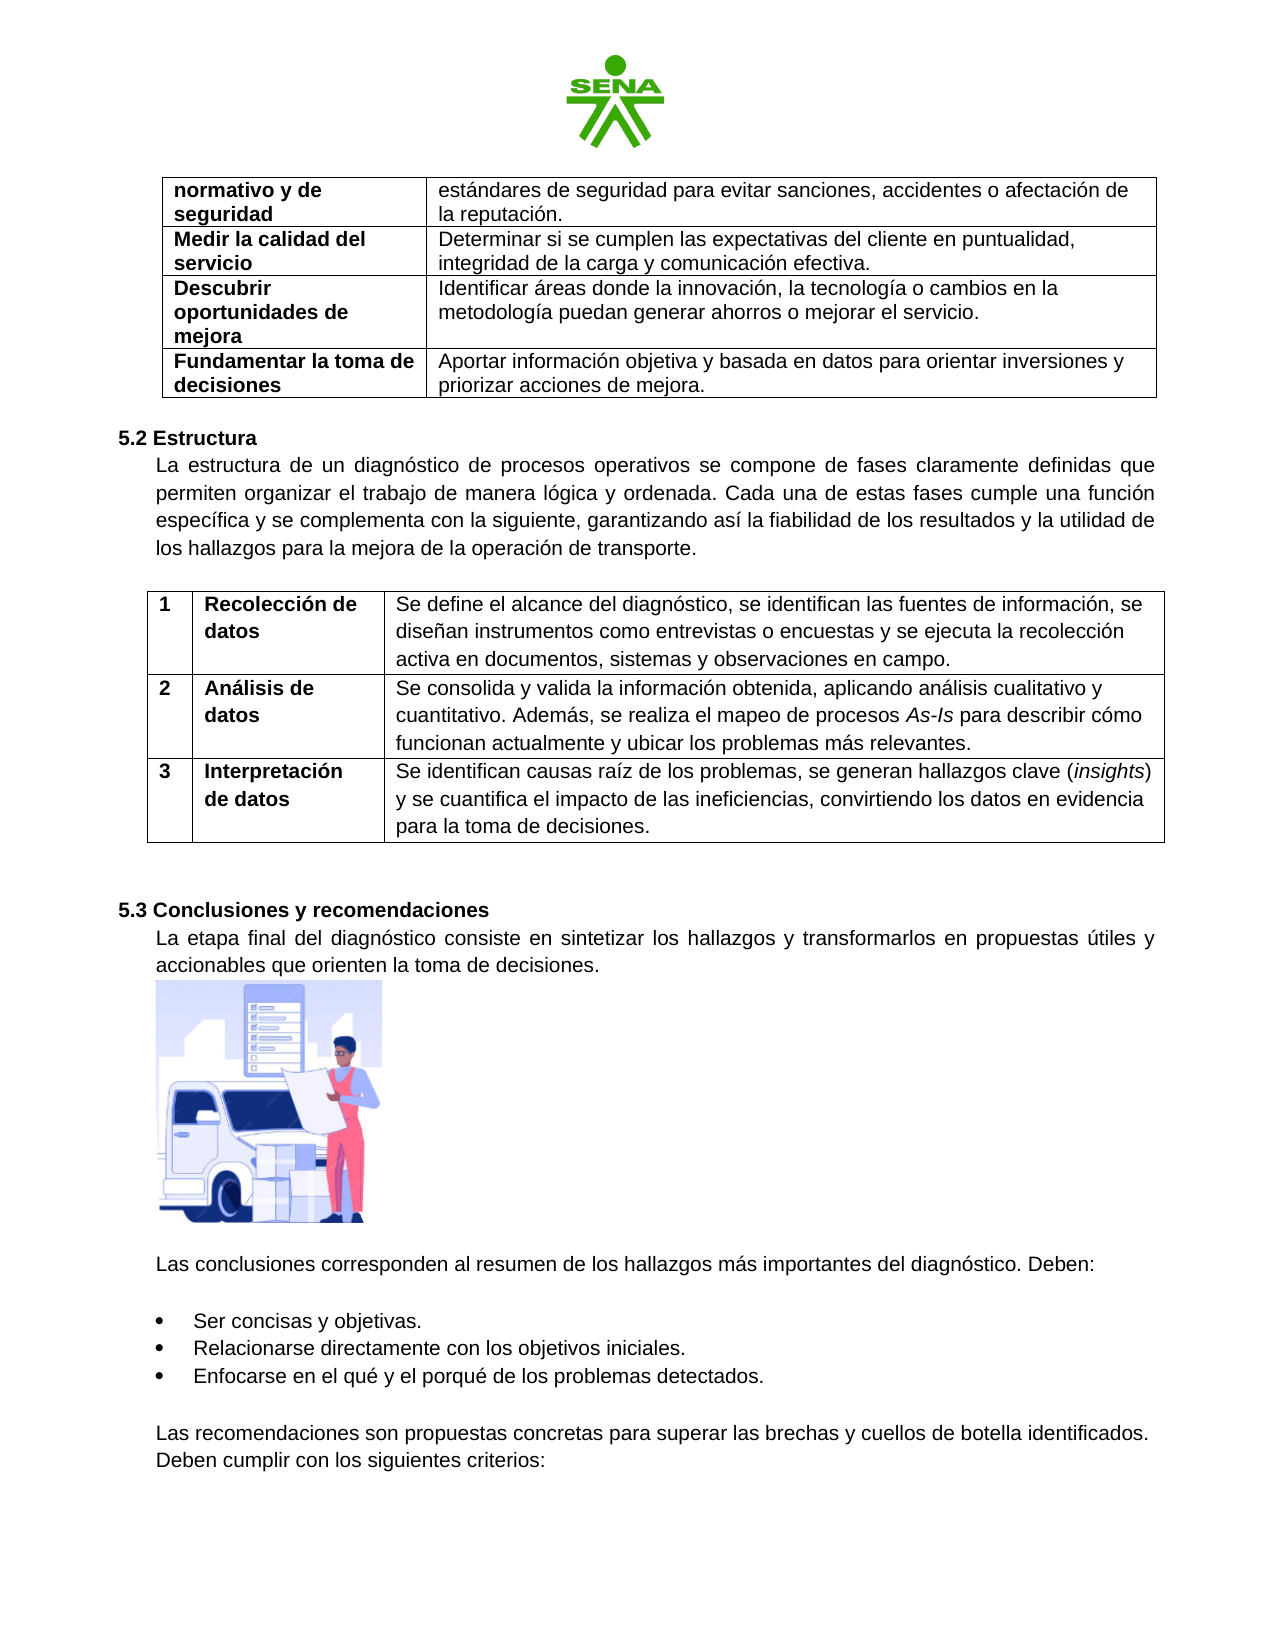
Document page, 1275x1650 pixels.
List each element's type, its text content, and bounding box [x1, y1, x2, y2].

text Las conclusiones corresponden al resumen de los hallazgos más importantes del diagnóstico. Deben: [156, 1252, 1157, 1276]
picture [155, 980, 383, 1223]
table_cell Evaluar cumplimiento normativo y de seguridad [163, 178, 426, 226]
table_cell Identificar áreas donde la innovación, la tecnología o cambios en la metodología puedan generar ahorros o mejorar el servicio. [427, 276, 1156, 348]
table_header Recolección de datos [193, 592, 384, 674]
table_cell Descubrir oportunidades de mejora [163, 276, 426, 348]
list Ser concisas y objetivas. [156, 1308, 1157, 1333]
picture [566, 55, 664, 148]
text La etapa final del diagnóstico consiste en sintetizar los hallazgos y transformarlos en propuestas útiles y accionables que orienten la toma de decisiones. [156, 926, 1157, 977]
table_cell Análisis de datos [193, 675, 384, 758]
table_header Se define el alcance del diagnóstico, se identifican las fuentes de información, se diseñan instrumentos como entrevistas o encuestas y se ejecuta la recolección activa en documentos, sistemas y observaciones en campo. [385, 592, 1164, 674]
table_cell Se identifican causas raíz de los problemas, se generan hallazgos clave (insights) y se cuantifica el impacto de las ineficiencias, convirtiendo los datos en evidencia para la toma de decisiones. [385, 759, 1164, 842]
list Relacionarse directamente con los objetivos iniciales. [156, 1365, 1157, 1389]
text 5.3 Conclusiones y recomendaciones [118, 898, 1157, 922]
table_cell Interpretación de datos [193, 759, 384, 842]
table_cell Aportar información objetiva y basada en datos para orientar inversiones y priorizar acciones de mejora. [427, 349, 1156, 397]
table_cell Medir la calidad del servicio [163, 227, 426, 275]
table_cell Determinar si se cumplen las expectativas del cliente en puntualidad, integridad de la carga y comunicación efectiva. [427, 227, 1156, 275]
text 5.2 Estructura [118, 426, 1157, 449]
text La estructura de un diagnóstico de procesos operativos se compone de fases claramente definidas que permiten organizar el trabajo de manera lógica y ordenada. Cada una de estas fases cumple una función específica y se complementa con la siguiente, garantizando así la fiabilidad de los resultados y la utilidad de los hallazgos para la mejora de la operación de transporte. [156, 453, 1157, 559]
table_header 1 [148, 592, 192, 674]
table_cell Fundamentar la toma de decisiones [163, 349, 426, 397]
table_cell 2 [148, 675, 192, 758]
table_cell Se consolida y valida la información obtenida, aplicando análisis cualitativo y cuantitativo. Además, se realiza el mapeo de procesos As-Is para describir cómo funcionan actualmente y ubicar los problemas más relevantes. [385, 675, 1164, 758]
list Enfocarse en el qué y el porqué de los problemas detectados. [156, 1422, 1157, 1446]
table_cell 3 [148, 759, 192, 842]
